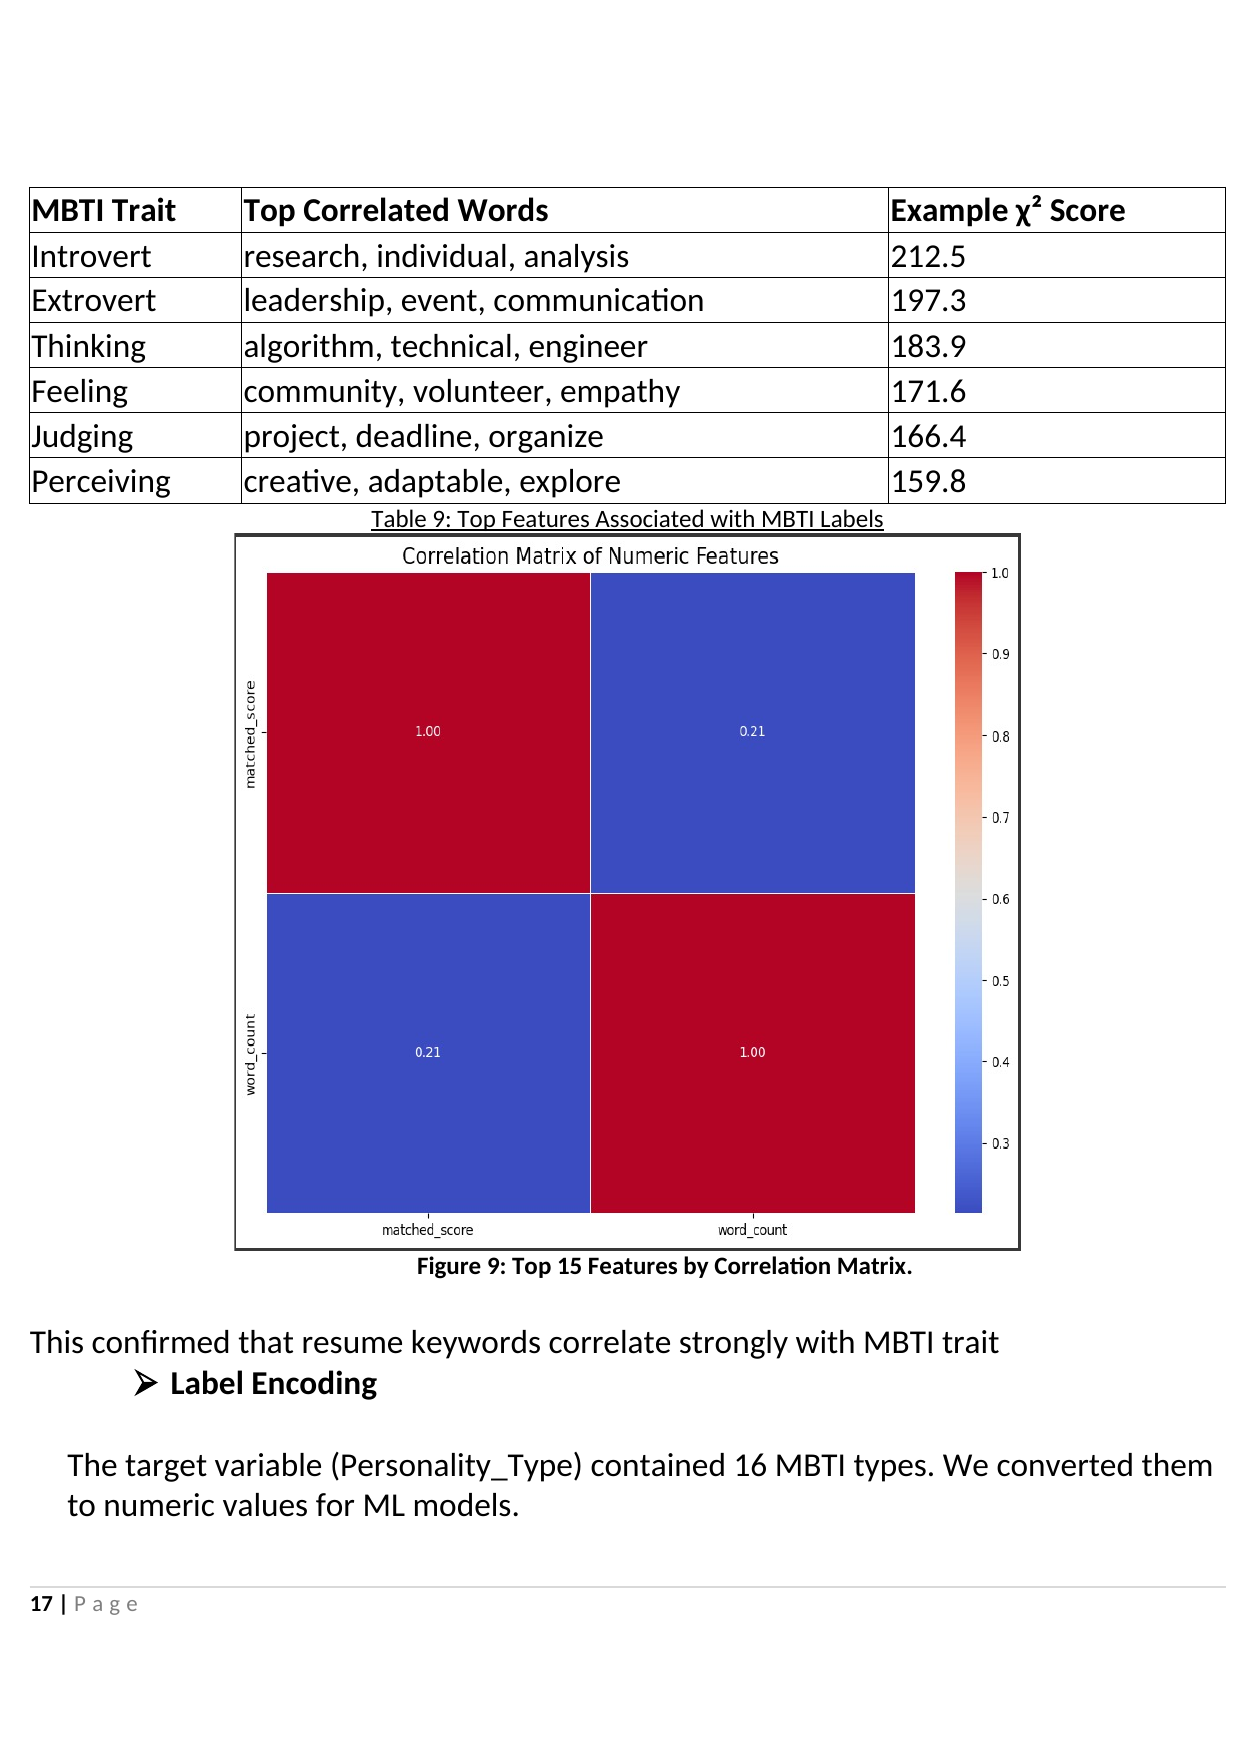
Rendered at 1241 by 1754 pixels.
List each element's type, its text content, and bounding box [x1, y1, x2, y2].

table_header MBTI Trait [30, 188, 241, 232]
table_cell community, volunteer, empathy [242, 368, 888, 412]
table_cell creative, adaptable, explore [242, 458, 888, 502]
table_header Top Correlated Words [242, 188, 888, 232]
text Figure 9: Top 15 Features by Correlation Matrix. [104, 1250, 1226, 1281]
table_cell Feeling [30, 368, 241, 412]
text Table 9: Top Features Associated with MBTI Labels [29, 504, 1226, 534]
table_cell Perceiving [30, 458, 241, 502]
table_cell Extrovert [30, 278, 241, 322]
table_cell 197.3 [889, 278, 1225, 322]
text This confirmed that resume keywords correlate strongly with MBTI trait [29, 1321, 1226, 1362]
table_cell 159.8 [889, 458, 1225, 502]
table_cell 183.9 [889, 323, 1225, 367]
table_cell research, individual, analysis [242, 233, 888, 277]
table_cell 166.4 [889, 413, 1225, 457]
text The target variable (Personality_Type) contained 16 MBTI types. We converted them to numeric values for ML models. [67, 1444, 1226, 1525]
table_cell leadership, event, communication [242, 278, 888, 322]
table_cell Thinking [30, 323, 241, 367]
table_cell project, deadline, organize [242, 413, 888, 457]
table_cell Introvert [30, 233, 241, 277]
table_cell algorithm, technical, engineer [242, 323, 888, 367]
table_cell Judging [30, 413, 241, 457]
list Label Encoding [133, 1362, 1226, 1403]
table_cell 212.5 [889, 233, 1225, 277]
table_header Example χ² Score [889, 188, 1225, 232]
picture [234, 533, 1021, 1251]
table_cell 171.6 [889, 368, 1225, 412]
